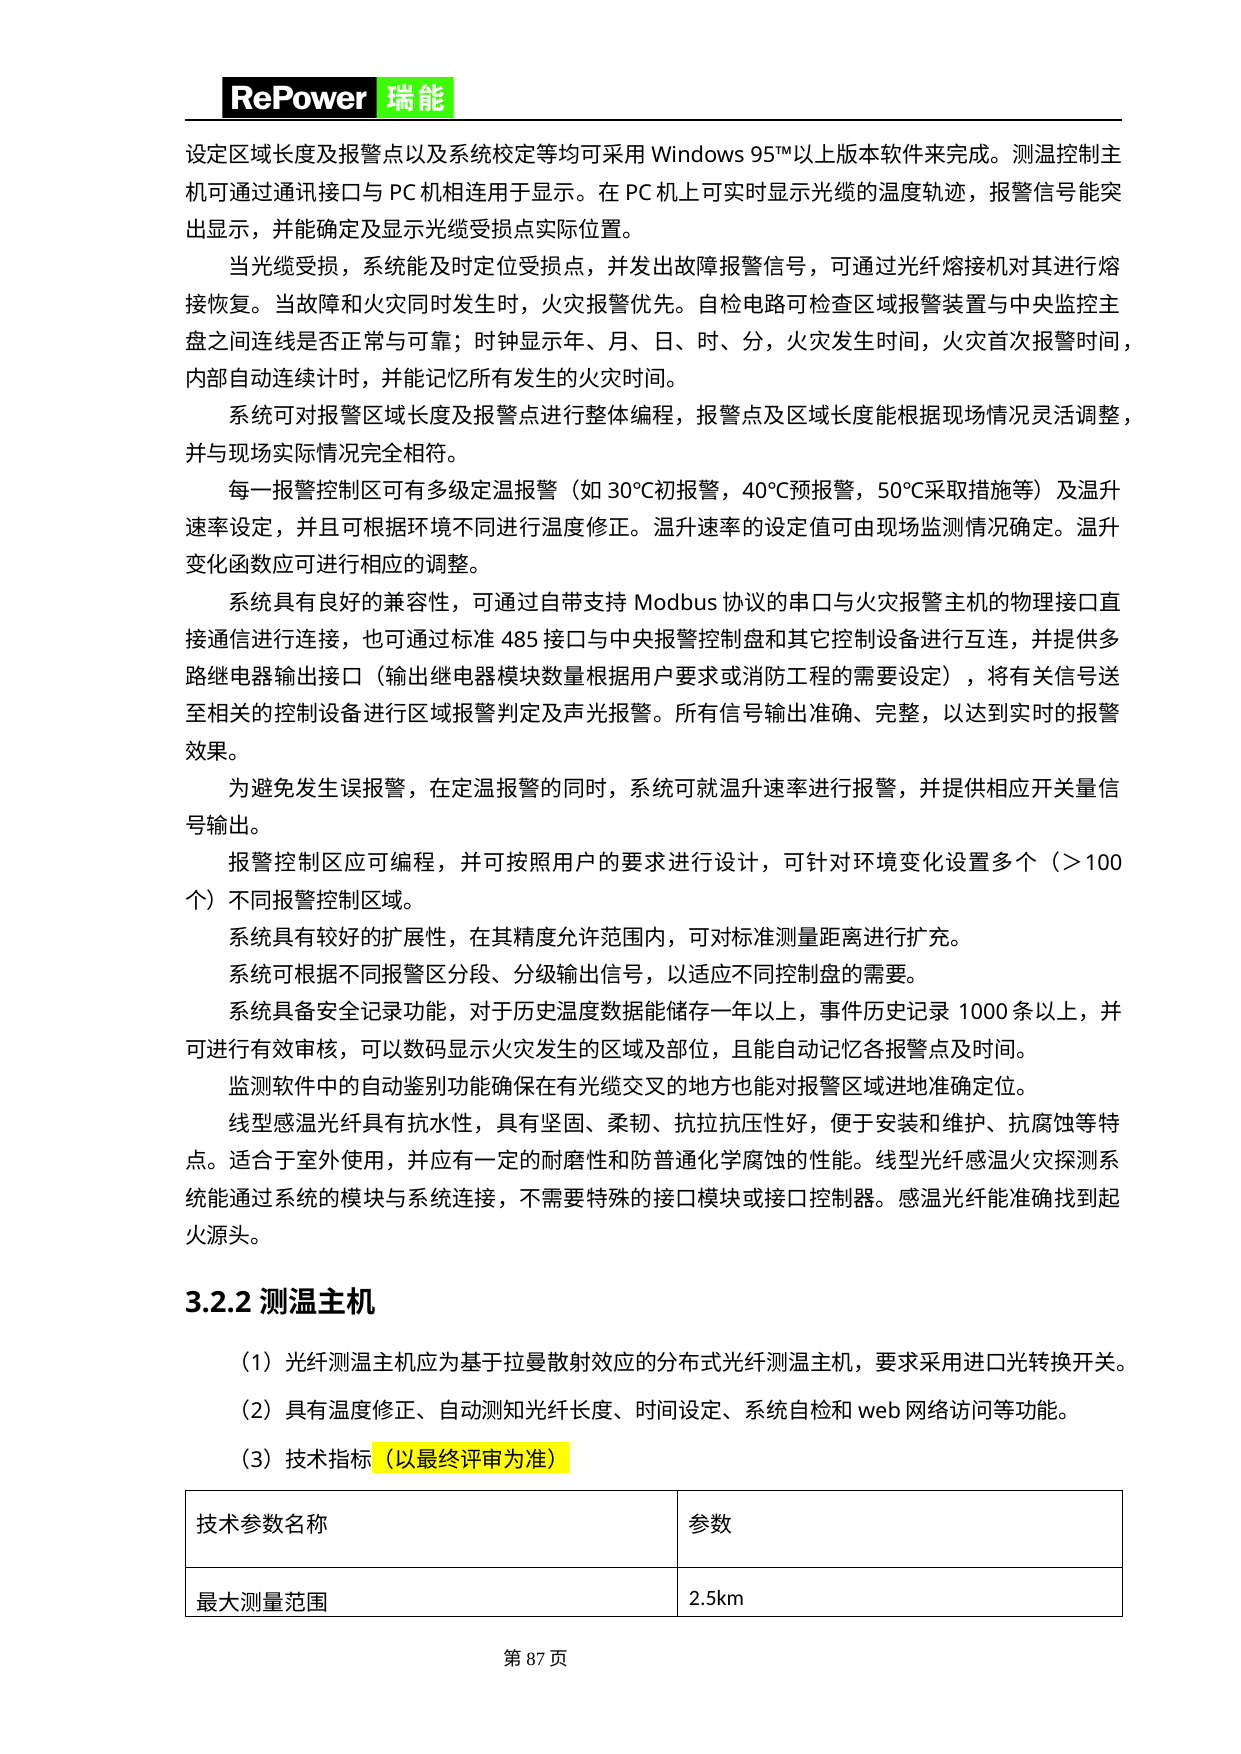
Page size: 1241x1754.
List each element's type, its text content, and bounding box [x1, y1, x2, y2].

picture [222, 77, 454, 118]
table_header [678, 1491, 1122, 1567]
text 系统具备安全记录功能，对于历史温度数据能储存一年以上，事件历史记录1000条以上，并可进行有效审核，可以数码显示火灾发生的区域及部位，且能自动记忆各报警点及时间。 [185, 994, 1122, 1064]
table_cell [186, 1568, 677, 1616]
text （1）光纤测温主机应为基于拉曼散射效应的分布式光纤测温主机，要求采用进口光转换开关。 [185, 1344, 1122, 1377]
text 系统具有良好的兼容性，可通过自带支持Modbus协议的串口与火灾报警主机的物理接口直接通信进行连接，也可通过标准485接口与中央报警控制盘和其它控制设备进行互连，并提供多路继电器输出接口（输出继电器模块数量根据用户要求或消防工程的需要设定），将有关信号送至相关的控制设备进行区域报警判定及声光报警。所有信号输出准确、完整，以达到实时的报警效果。 [185, 584, 1122, 766]
text 系统可根据不同报警区分段、分级输出信号，以适应不同控制盘的需要。 [185, 957, 1122, 989]
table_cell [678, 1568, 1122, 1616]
text 系统具有较好的扩展性，在其精度允许范围内，可对标准测量距离进行扩充。 [185, 919, 1122, 952]
text 当光缆受损，系统能及时定位受损点，并发出故障报警信号，可通过光纤熔接机对其进行熔接恢复。当故障和火灾同时发生时，火灾报警优先。自检电路可检查区域报警装置与中央监控主盘之间连线是否正常与可靠；时钟显示年、月、日、时、分，火灾发生时间，火灾首次报警时间，内部自动连续计时，并能记忆所有发生的火灾时间。 [185, 249, 1122, 393]
text 每一报警控制区可有多级定温报警（如30℃初报警，40℃预报警，50℃采取措施等）及温升速率设定，并且可根据环境不同进行温度修正。温升速率的设定值可由现场监测情况确定。温升变化函数应可进行相应的调整。 [185, 472, 1122, 579]
text （3）技术指标（以最终评审为准） [185, 1441, 1122, 1474]
text 监测软件中的自动鉴别功能确保在有光缆交叉的地方也能对报警区域进地准确定位。 [185, 1068, 1122, 1101]
text 为避免发生误报警，在定温报警的同时，系统可就温升速率进行报警，并提供相应开关量信号输出。 [185, 771, 1122, 840]
text 系统可对报警区域长度及报警点进行整体编程，报警点及区域长度能根据现场情况灵活调整，并与现场实际情况完全相符。 [185, 398, 1122, 468]
text 报警控制区应可编程，并可按照用户的要求进行设计，可针对环境变化设置多个（＞100个）不同报警控制区域。 [185, 845, 1122, 915]
text 线型感温光纤具有抗水性，具有坚固、柔韧、抗拉抗压性好，便于安装和维护、抗腐蚀等特点。适合于室外使用，并应有一定的耐磨性和防普通化学腐蚀的性能。线型光纤感温火灾探测系统能通过系统的模块与系统连接，不需要特殊的接口模块或接口控制器。感温光纤能准确找到起火源头。 [185, 1106, 1122, 1250]
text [185, 137, 1122, 244]
subtitle 3.2.2 测温主机 [185, 1267, 1122, 1332]
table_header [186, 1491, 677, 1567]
text （2）具有温度修正、自动测知光纤长度、时间设定、系统自检和web网络访问等功能。 [185, 1393, 1122, 1425]
